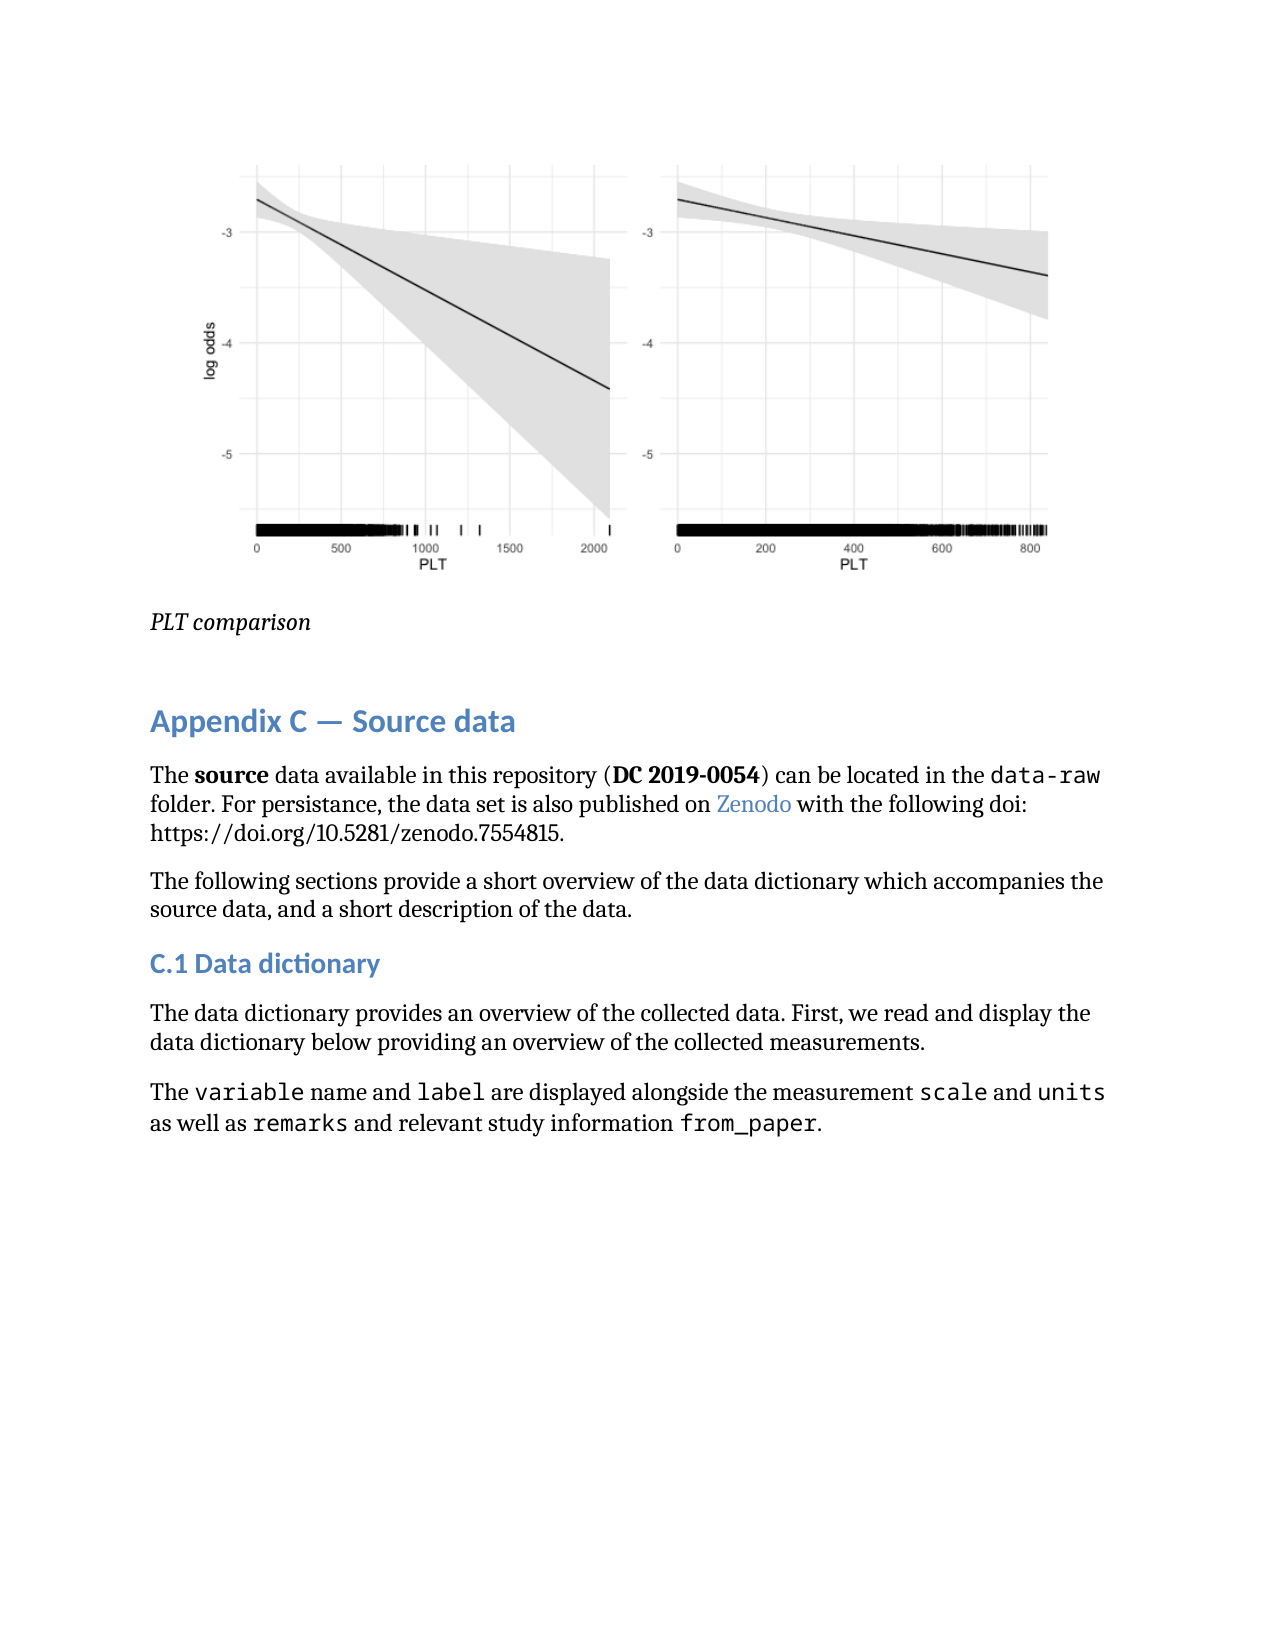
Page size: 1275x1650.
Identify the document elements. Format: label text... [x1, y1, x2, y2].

table_header PLT comparison [139, 150, 1114, 649]
text The data dictionary provides an overview of the collected data. First, we read and display the data dictionary below providing an overview of the collected measurements. [150, 999, 1125, 1057]
subtitle C.1 Data dictionary [150, 945, 1125, 981]
subtitle Appendix C — Source data [150, 699, 1125, 740]
picture [188, 150, 1064, 588]
text The variable name and label are displayed alongside the measurement scale and units as well as remarks and relevant study information from_paper. [150, 1076, 1125, 1138]
text The following sections provide a short overview of the data dictionary which accompanies the source data, and a short description of the data. [150, 867, 1125, 924]
text The source data available in this repository (DC 2019-0054) can be located in the data-raw folder. For persistance, the data set is also published on Zenodo with the following doi: https://doi.org/10.5281/zenodo.7554815. [150, 759, 1125, 848]
